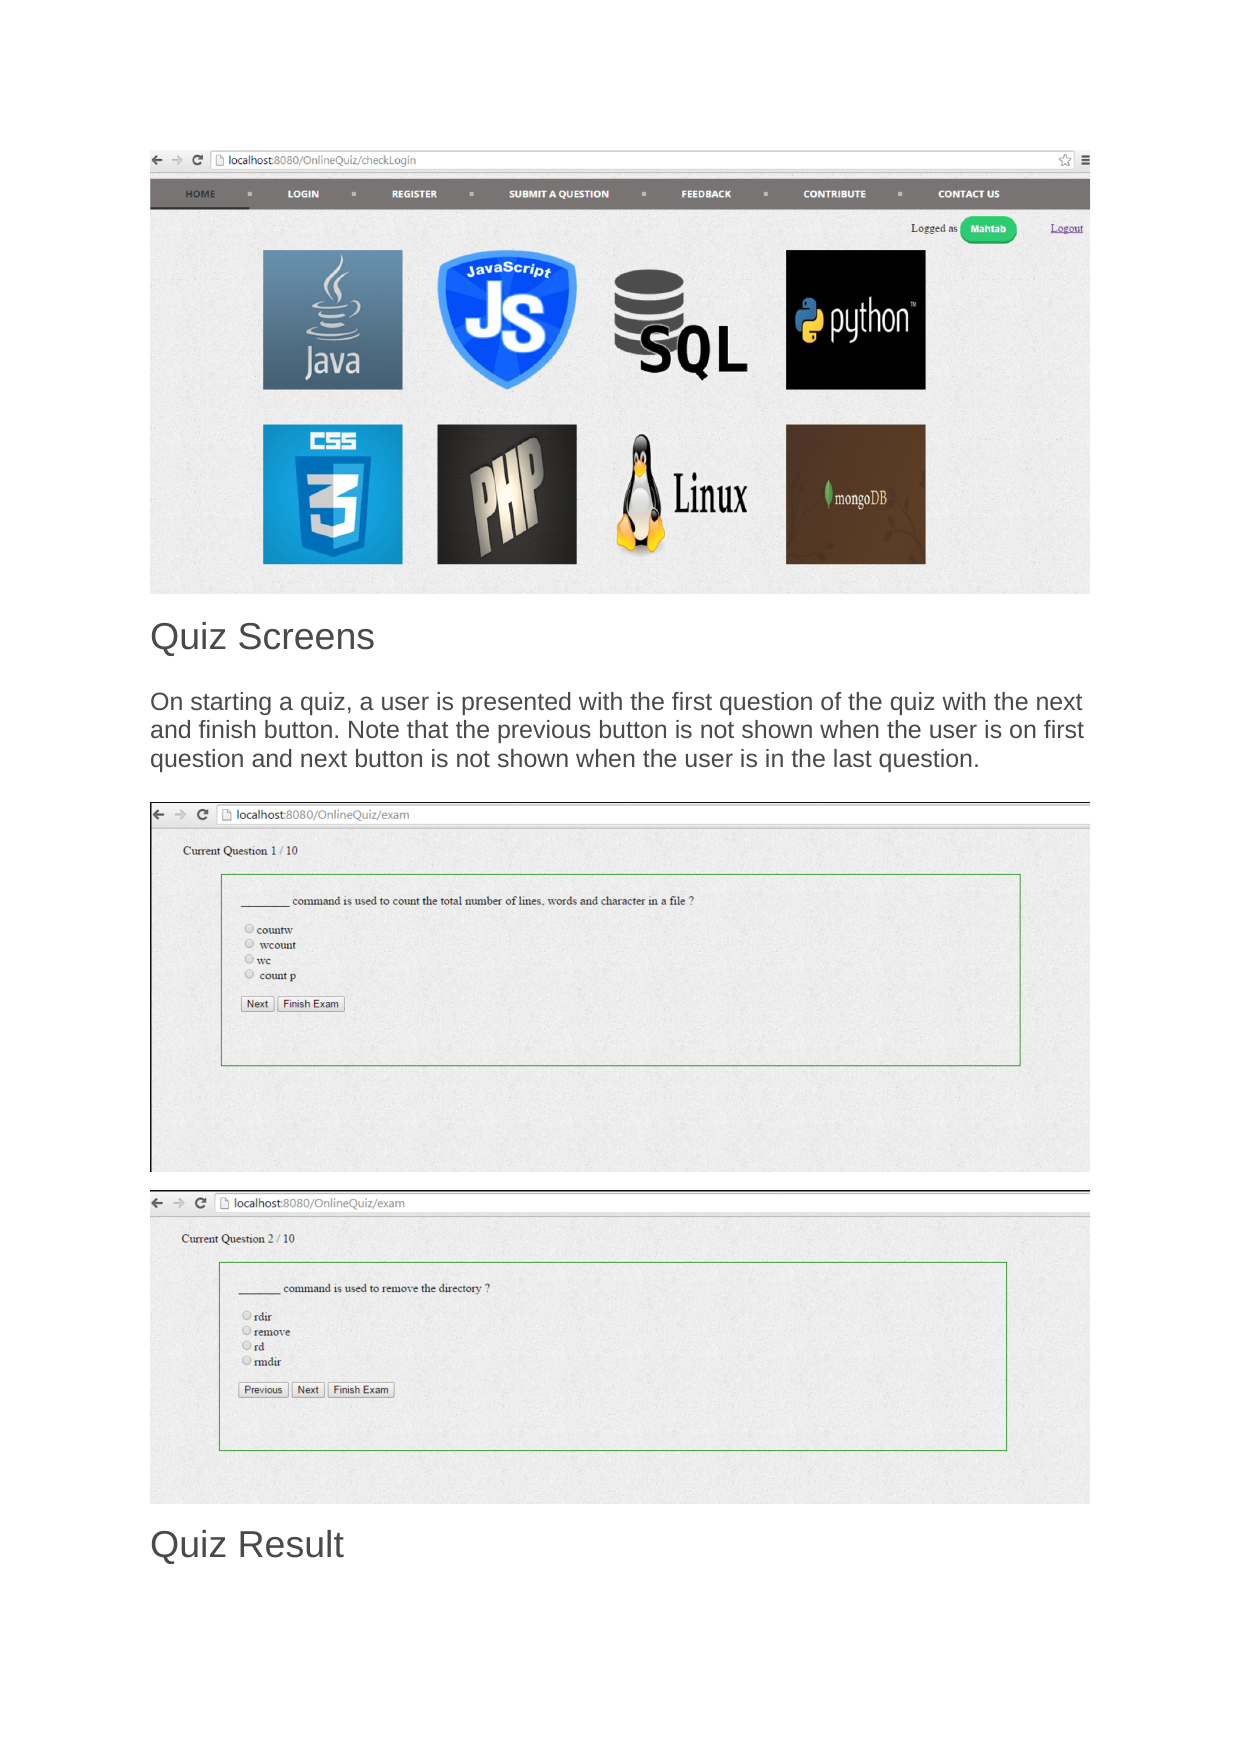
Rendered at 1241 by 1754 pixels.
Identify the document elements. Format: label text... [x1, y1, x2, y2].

picture [150, 802, 1091, 1172]
subtitle Quiz Screens [150, 614, 1090, 658]
picture [150, 150, 1091, 596]
subtitle Quiz Result [150, 1522, 1090, 1565]
text On starting a quiz, a user is presented with the first question of the quiz with the next and finish button. Note that the previous button is not shown when the user is on first question and next button is not shown when the user is in the last question. [150, 687, 1090, 773]
picture [150, 1190, 1091, 1504]
